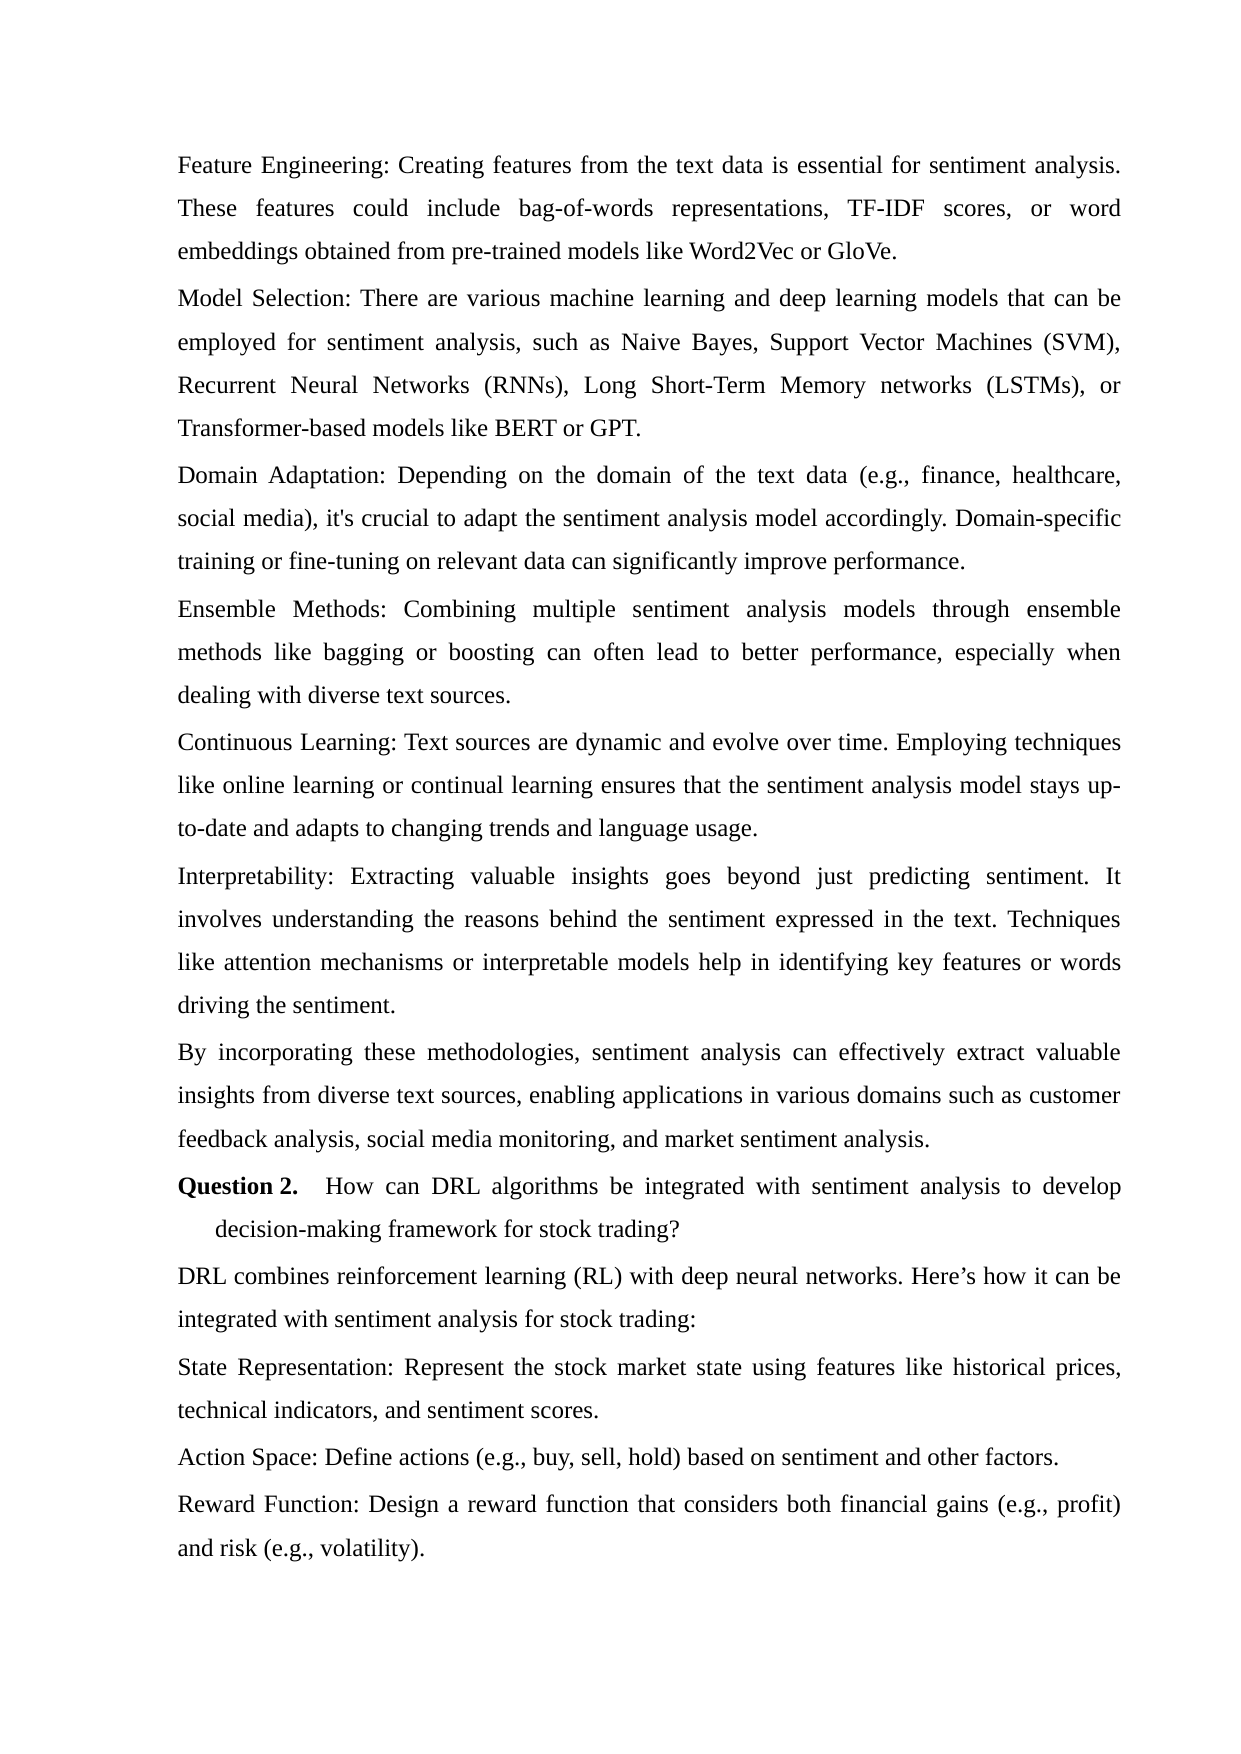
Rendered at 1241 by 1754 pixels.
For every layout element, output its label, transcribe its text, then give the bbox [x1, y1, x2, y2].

text Interpretability: Extracting valuable insights goes beyond just predicting sentiment. It involves understanding the reasons behind the sentiment expressed in the text. Techniques like attention mechanisms or interpretable models help in identifying key features or words driving the sentiment. [177, 861, 1122, 1019]
text DRL combines reinforcement learning (RL) with deep neural networks. Here’s how it can be integrated with sentiment analysis for stock trading: [177, 1261, 1122, 1333]
list How can DRL algorithms be integrated with sentiment analysis to develop decision-making framework for stock trading? [177, 1171, 1122, 1243]
text State Representation: Represent the stock market state using features like historical prices, technical indicators, and sentiment scores. [177, 1352, 1122, 1424]
text Model Selection: There are various machine learning and deep learning models that can be employed for sentiment analysis, such as Naive Bayes, Support Vector Machines (SVM), Recurrent Neural Networks (RNNs), Long Short-Term Memory networks (LSTMs), or Transformer-based models like BERT or GPT. [177, 283, 1122, 442]
text Reward Function: Design a reward function that considers both financial gains (e.g., profit) and risk (e.g., volatility). [177, 1489, 1122, 1561]
text By incorporating these methodologies, sentiment analysis can effectively extract valuable insights from diverse text sources, enabling applications in various domains such as customer feedback analysis, social media monitoring, and market sentiment analysis. [177, 1037, 1122, 1152]
text Feature Engineering: Creating features from the text data is essential for sentiment analysis. These features could include bag-of-words representations, TF-IDF scores, or word embeddings obtained from pre-trained models like Word2Vec or GloVe. [177, 150, 1122, 265]
text Domain Adaptation: Depending on the domain of the text data (e.g., finance, healthcare, social media), it's crucial to adapt the sentiment analysis model accordingly. Domain-specific training or fine-tuning on relevant data can significantly improve performance. [177, 460, 1122, 575]
text Continuous Learning: Text sources are dynamic and evolve over time. Employing techniques like online learning or continual learning ensures that the sentiment analysis model stays up-to-date and adapts to changing trends and language usage. [177, 727, 1122, 842]
text Action Space: Define actions (e.g., buy, sell, hold) based on sentiment and other factors. [177, 1442, 1122, 1471]
text Ensemble Methods: Combining multiple sentiment analysis models through ensemble methods like bagging or boosting can often lead to better performance, especially when dealing with diverse text sources. [177, 594, 1122, 709]
